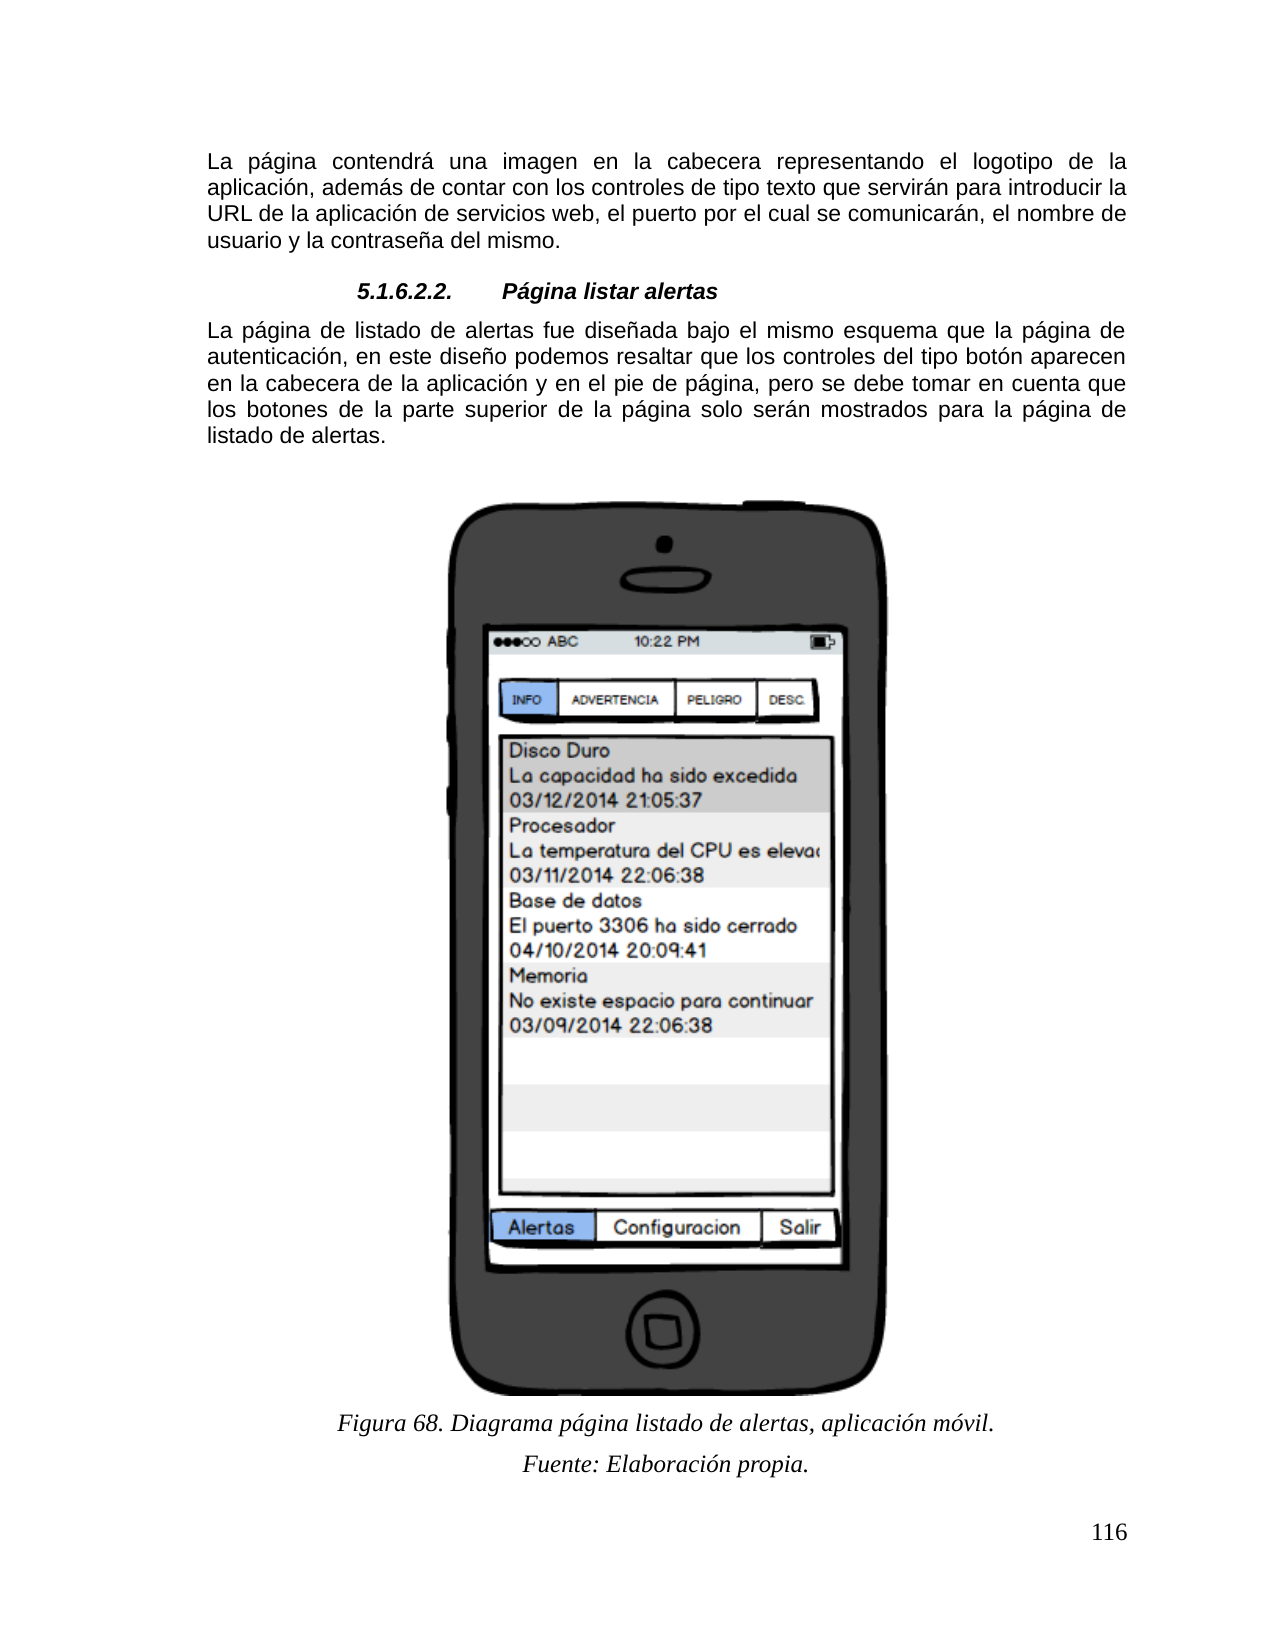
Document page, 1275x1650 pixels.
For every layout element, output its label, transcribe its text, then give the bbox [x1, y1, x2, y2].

subtitle Página listar alertas [357, 278, 1127, 304]
picture [417, 500, 917, 1396]
text Figura 68. Diagrama página listado de alertas, aplicación móvil. [207, 1408, 1127, 1437]
text Fuente: Elaboración propia. [207, 1449, 1127, 1478]
text La página de listado de alertas fue diseñada bajo el mismo esquema que la página de autenticación, en este diseño podemos resaltar que los controles del tipo botón aparecen en la cabecera de la aplicación y en el pie de página, pero se debe tomar en cuenta que los botones de la parte superior de la página solo serán mostrados para la página de listado de alertas. [207, 317, 1127, 449]
text La página contendrá una imagen en la cabecera representando el logotipo de la aplicación, además de contar con los controles de tipo texto que servirán para introducir la URL de la aplicación de servicios web, el puerto por el cual se comunicarán, el nombre de usuario y la contraseña del mismo. [207, 148, 1127, 253]
